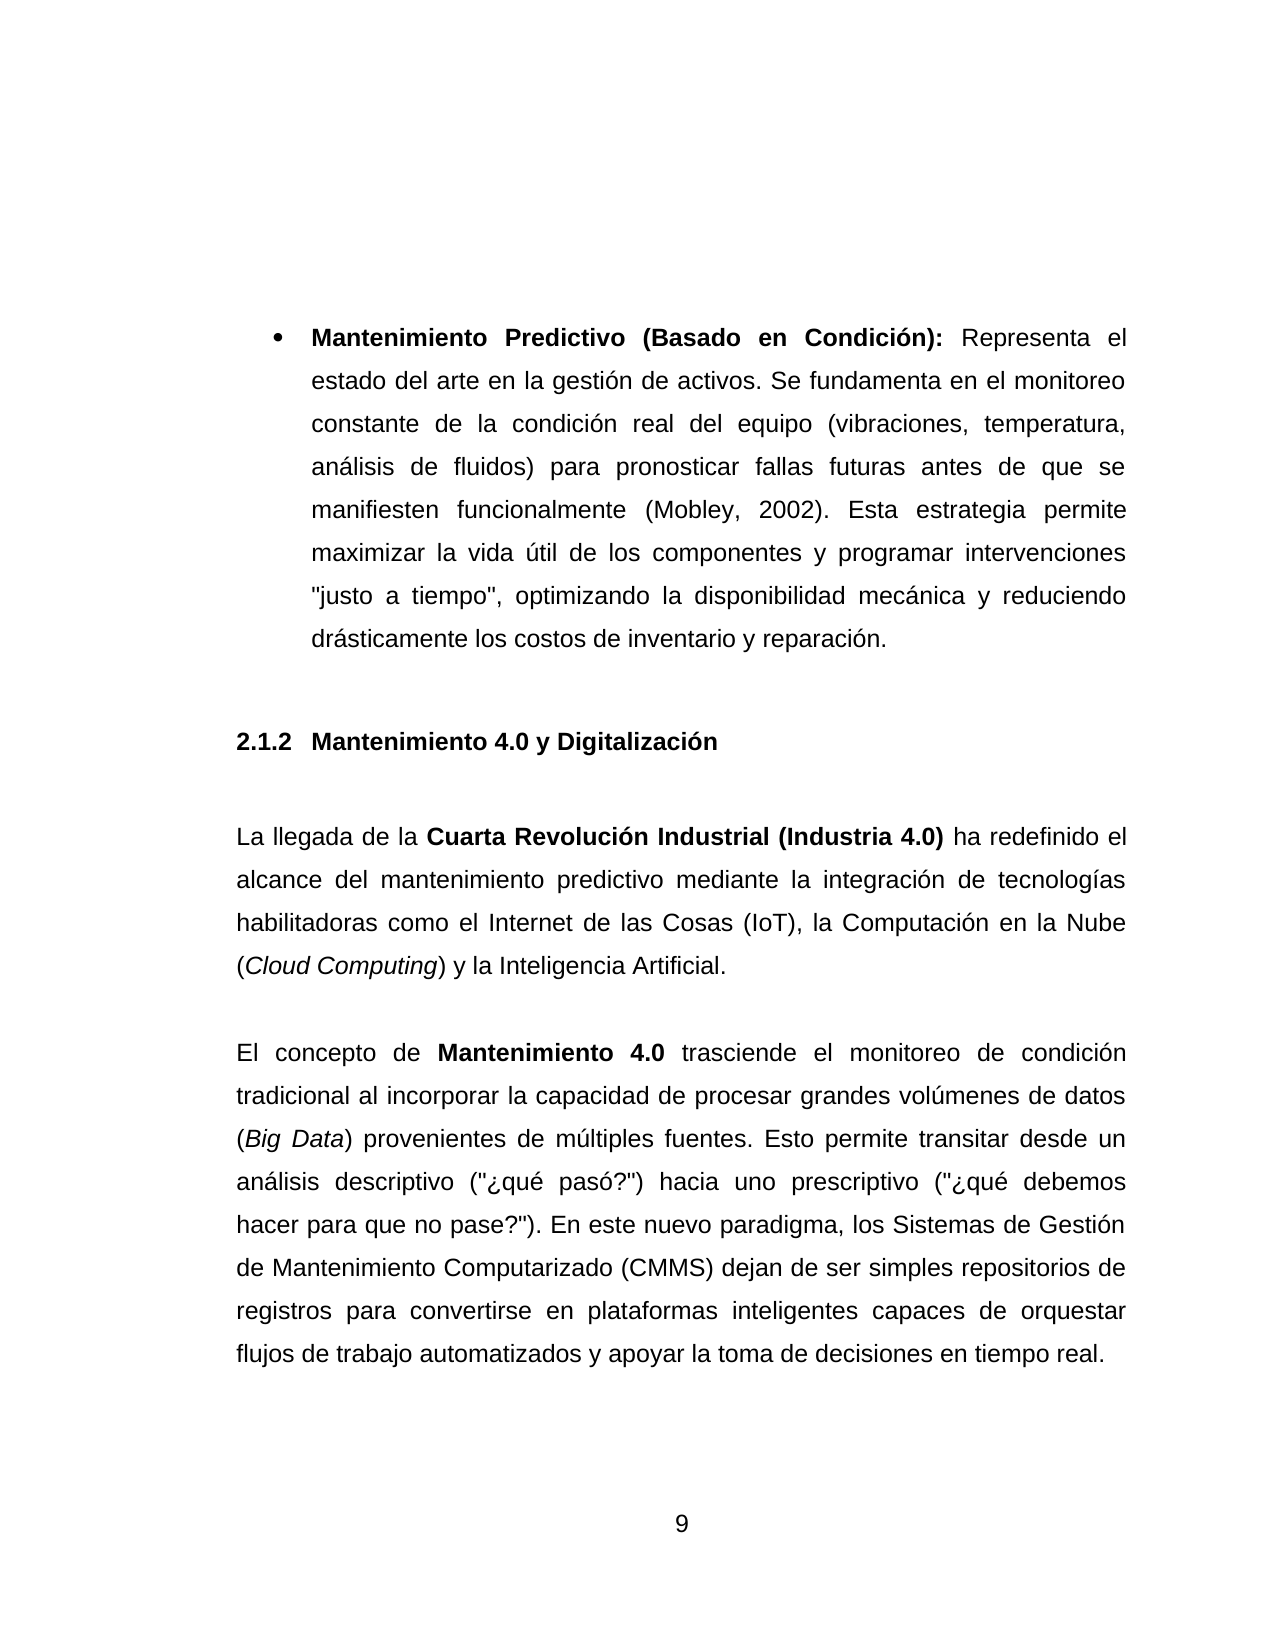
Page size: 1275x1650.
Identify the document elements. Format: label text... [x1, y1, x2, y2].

list Mantenimiento Predictivo (Basado en Condición): Representa el estado del arte en la gestión de activos. Se fundamenta en el monitoreo constante de la condición real del equipo (vibraciones, temperatura, análisis de fluidos) para pronosticar fallas futuras antes de que se manifiesten funcionalmente. Esta estrategia permite maximizar la vida útil de los componentes y programar intervenciones "justo a tiempo", optimizando la disponibilidad mecánica y reduciendo drásticamente los costos de inventario y reparación. [274, 322, 1127, 653]
text La llegada de la Cuarta Revolución Industrial (Industria 4.0) ha redefinido el alcance del mantenimiento predictivo mediante la integración de tecnologías habilitadoras como el Internet de las Cosas (IoT), la Computación en la Nube (Cloud Computing) y la Inteligencia Artificial. [236, 822, 1127, 980]
subtitle Mantenimiento 4.0 y Digitalización [236, 727, 1127, 756]
text El concepto de Mantenimiento 4.0 trasciende el monitoreo de condición tradicional al incorporar la capacidad de procesar grandes volúmenes de datos (Big Data) provenientes de múltiples fuentes. Esto permite transitar desde un análisis descriptivo ("¿qué pasó?") hacia uno prescriptivo ("¿qué debemos hacer para que no pase?"). En este nuevo paradigma, los Sistemas de Gestión de Mantenimiento Computarizado (CMMS) dejan de ser simples repositorios de registros para convertirse en plataformas inteligentes capaces de orquestar flujos de trabajo automatizados y apoyar la toma de decisiones en tiempo real. [236, 1038, 1127, 1368]
